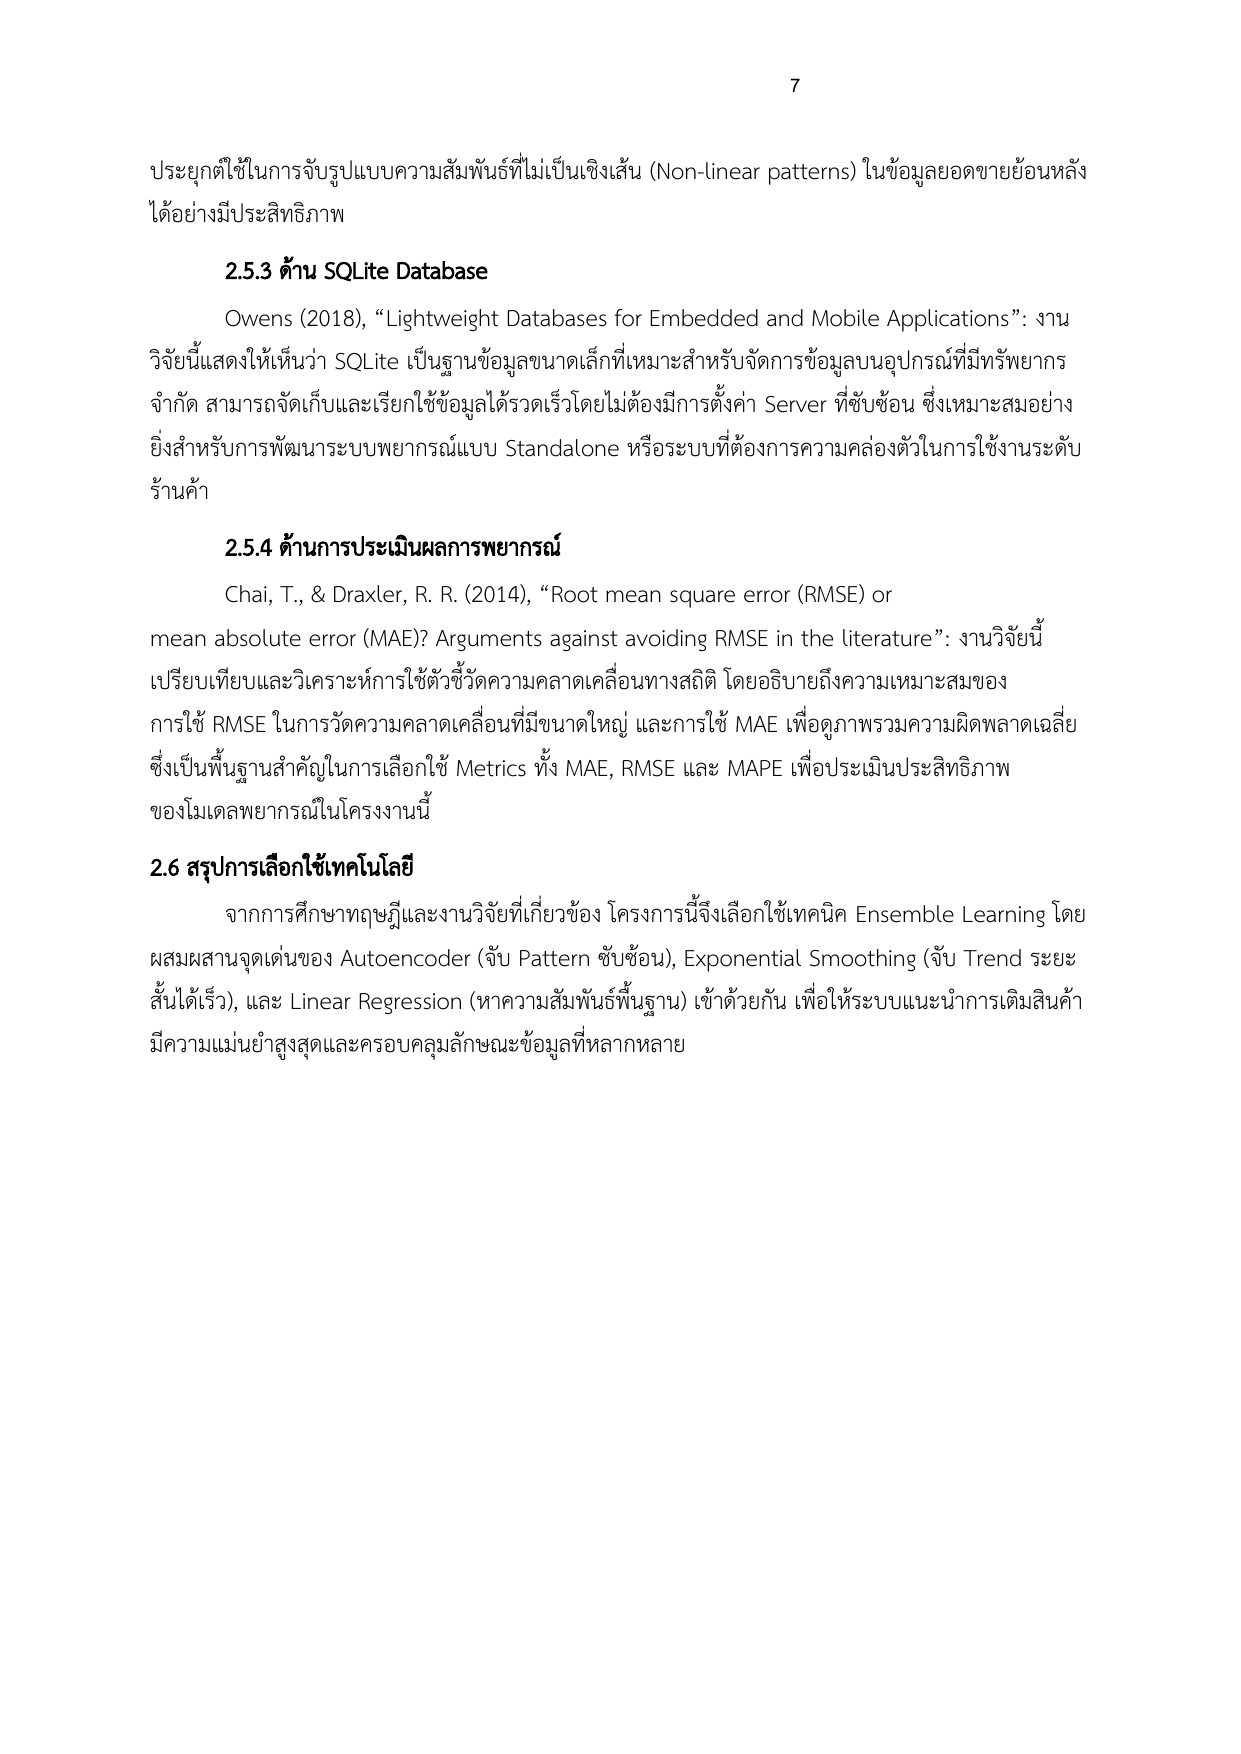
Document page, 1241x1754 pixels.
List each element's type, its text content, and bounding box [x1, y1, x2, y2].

text Chai, T., & Draxler, R. R. (2014), “Root mean square error (RMSE) or mean absolute error (MAE)? Arguments against avoiding RMSE in the literature”: งานวิจัยนี้เปรียบเทียบและวิเคราะห์การใช้ตัวชี้วัดความคลาดเคลื่อนทางสถิติ โดยอธิบายถึงความเหมาะสมของ การใช้ RMSE ในการวัดความคลาดเคลื่อนที่มีขนาดใหญ่ และการใช้ MAE เพื่อดูภาพรวมความผิดพลาดเฉลี่ย ซึ่งเป็นพื้นฐานสำคัญในการเลือกใช้ Metrics ทั้ง MAE, RMSE และ MAPE เพื่อประเมินประสิทธิภาพ ของโมเดลพยากรณ์ในโครงงานนี้ [150, 573, 1090, 828]
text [150, 150, 1090, 231]
text Owens (2018), “Lightweight Databases for Embedded and Mobile Applications”: งานวิจัยนี้แสดงให้เห็นว่า SQLite เป็นฐานข้อมูลขนาดเล็กที่เหมาะสำหรับจัดการข้อมูลบนอุปกรณ์ที่มีทรัพยากรจำกัด สามารถจัดเก็บและเรียกใช้ข้อมูลได้รวดเร็วโดยไม่ต้องมีการตั้งค่า Server ที่ซับซ้อน ซึ่งเหมาะสมอย่างยิ่งสำหรับการพัฒนาระบบพยากรณ์แบบ Standalone หรือระบบที่ต้องการความคล่องตัวในการใช้งานระดับร้านค้า [150, 297, 1090, 508]
subtitle 2.5.4 ด้านการประเมินผลการพยากรณ์ [150, 526, 1090, 563]
subtitle 2.5.3 ด้าน SQLite Database [150, 249, 1090, 287]
subtitle 2.6 สรุปการเลือกใช้เทคโนโลยี [150, 846, 1090, 883]
text จากการศึกษาทฤษฎีและงานวิจัยที่เกี่ยวข้อง โครงการนี้จึงเลือกใช้เทคนิค Ensemble Learning โดยผสมผสานจุดเด่นของ Autoencoder (จับ Pattern ซับซ้อน), Exponential Smoothing (จับ Trend ระยะสั้นได้เร็ว), และ Linear Regression (หาความสัมพันธ์พื้นฐาน) เข้าด้วยกัน เพื่อให้ระบบแนะนำการเติมสินค้ามีความแม่นยำสูงสุดและครอบคลุมลักษณะข้อมูลที่หลากหลาย [150, 893, 1090, 1061]
